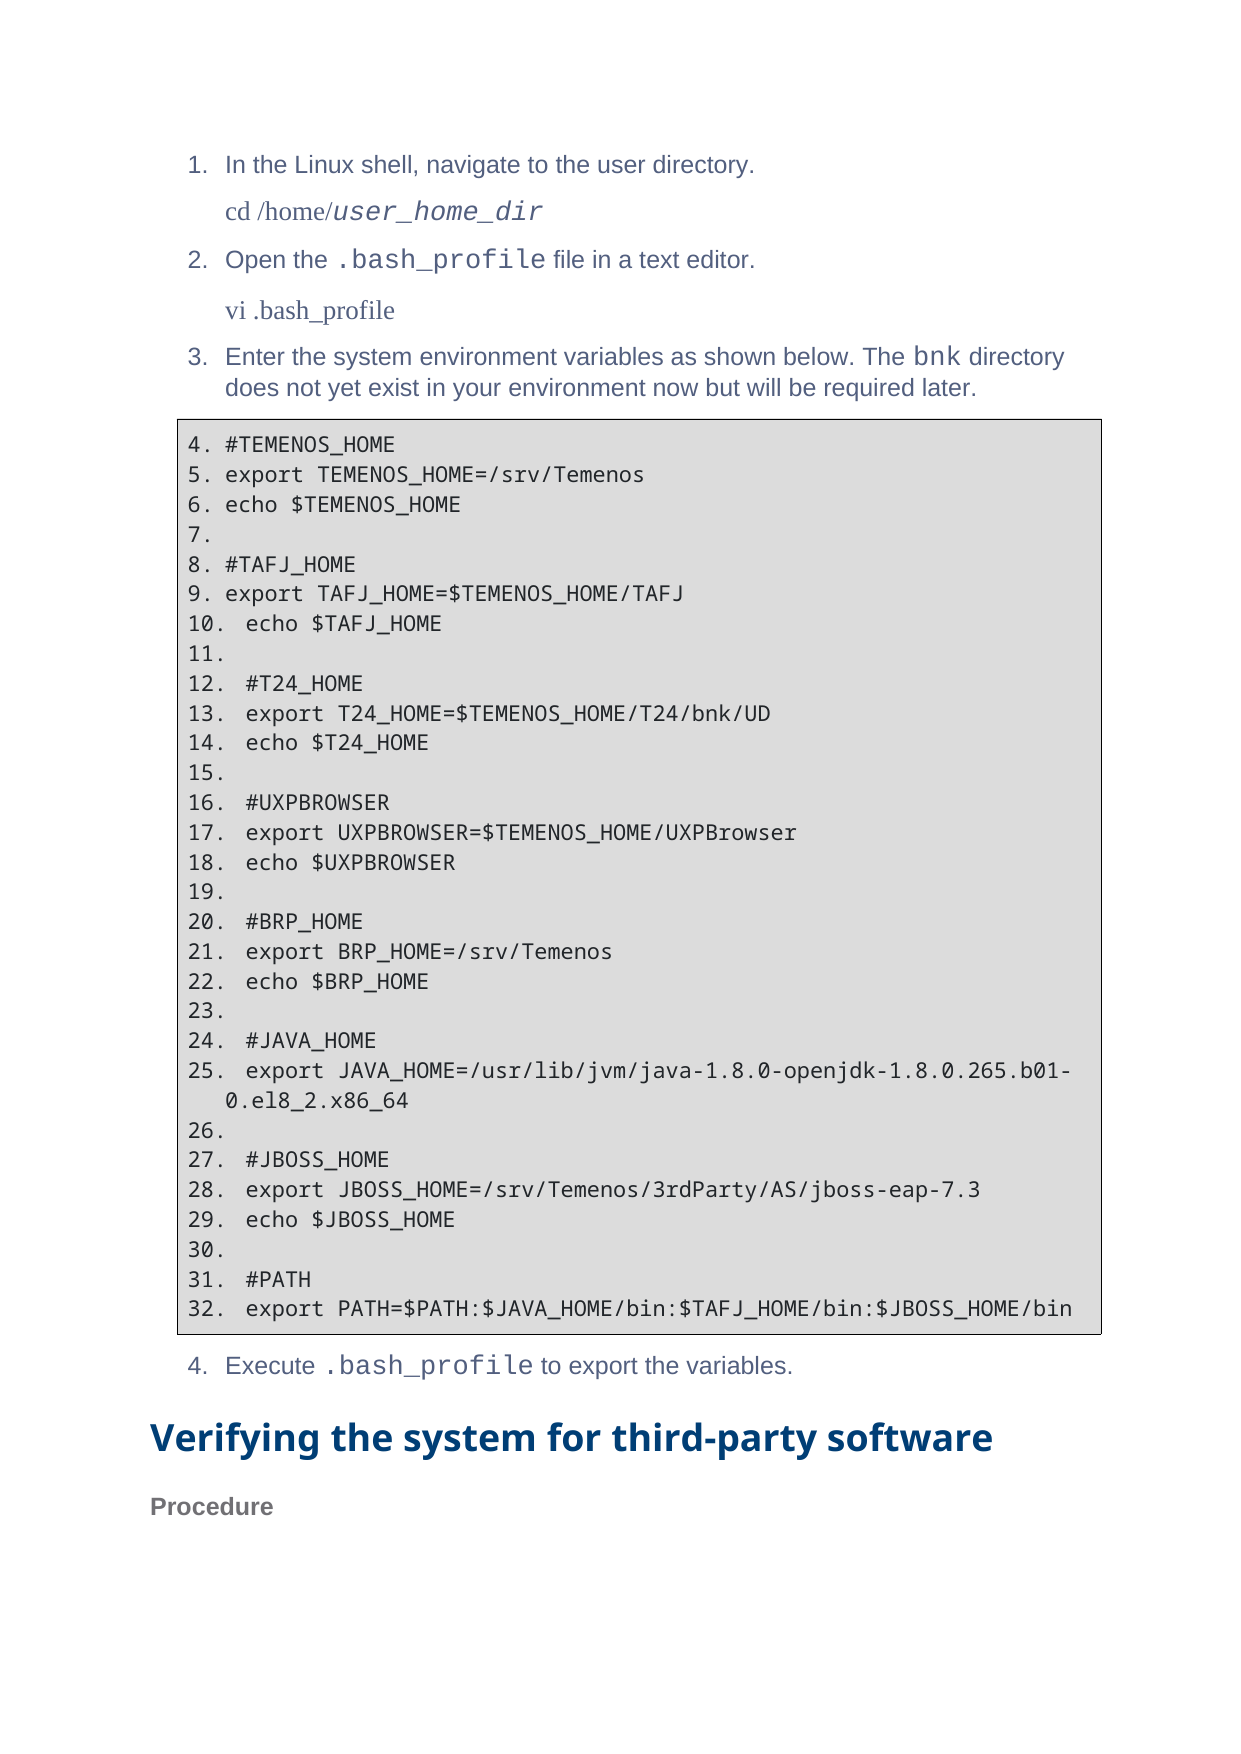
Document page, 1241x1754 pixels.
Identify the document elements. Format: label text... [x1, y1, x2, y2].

list #PATH [178, 1253, 1101, 1282]
list export PATH=$PATH:$JAVA_HOME/bin:$TAFJ_HOME/bin:$JBOSS_HOME/bin [178, 1282, 1101, 1334]
list export TEMENOS_HOME=/srv/Temenos [178, 448, 1101, 478]
list #BRP_HOME [178, 895, 1101, 925]
list echo $T24_HOME [178, 716, 1101, 746]
list Enter the system environment variables as shown below. The bnk directory does not yet exist in your environment now but will be required later. [187, 342, 1090, 402]
list echo $JBOSS_HOME [178, 1193, 1101, 1223]
list #UXPBROWSER [178, 776, 1101, 806]
list echo $TEMENOS_HOME [178, 478, 1101, 508]
list export T24_HOME=$TEMENOS_HOME/T24/bnk/UD [178, 687, 1101, 716]
list export TAFJ_HOME=$TEMENOS_HOME/TAFJ [178, 567, 1101, 597]
list export UXPBROWSER=$TEMENOS_HOME/UXPBrowser [178, 806, 1101, 836]
list #TEMENOS_HOME [178, 420, 1101, 448]
list export JBOSS_HOME=/srv/Temenos/3rdParty/AS/jboss-eap-7.3 [178, 1163, 1101, 1193]
text cd /home/user_home_dir [225, 195, 1090, 229]
list export BRP_HOME=/srv/Temenos [178, 925, 1101, 955]
list echo $BRP_HOME [178, 955, 1101, 984]
list echo $TAFJ_HOME [178, 597, 1101, 627]
list #JBOSS_HOME [178, 1133, 1101, 1163]
list Execute .bash_profile to export the variables. [187, 1351, 1090, 1382]
list echo $UXPBROWSER [178, 836, 1101, 865]
text Procedure [150, 1492, 1090, 1521]
text Verifying the system for third-party software [150, 1412, 1090, 1463]
list #TAFJ_HOME [178, 538, 1101, 567]
list In the Linux shell, navigate to the user directory. [187, 150, 1090, 179]
list #JAVA_HOME [178, 1014, 1101, 1044]
list export JAVA_HOME=/usr/lib/jvm/java-1.8.0-openjdk-1.8.0.265.b01-0.el8_2.x86_64 [178, 1044, 1101, 1104]
text vi .bash_profile [225, 294, 1090, 325]
list Open the .bash_profile file in a text editor. [187, 246, 1090, 277]
list #T24_HOME [178, 657, 1101, 687]
